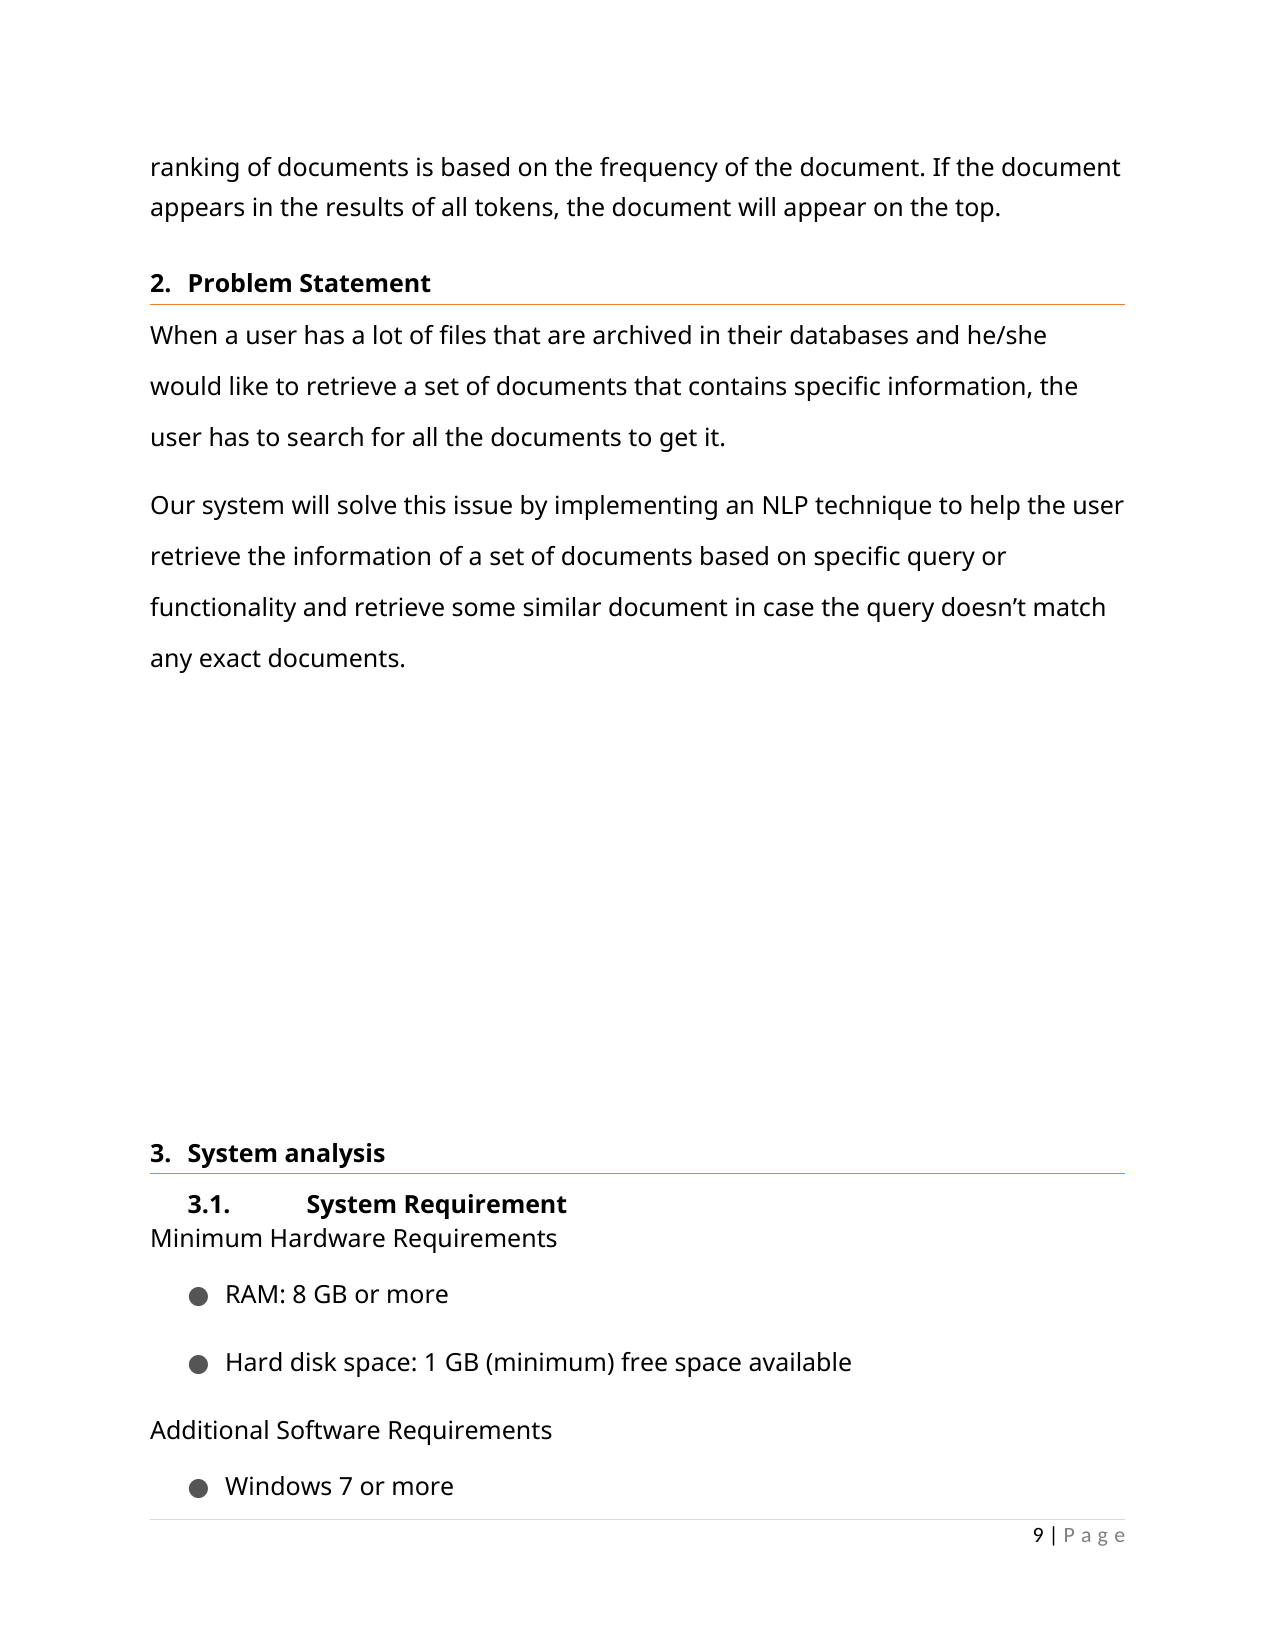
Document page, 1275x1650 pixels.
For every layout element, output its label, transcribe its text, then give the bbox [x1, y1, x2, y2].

text Minimum Hardware Requirements [150, 1221, 1125, 1255]
list Windows 7 or more [187, 1468, 1125, 1502]
list Hard disk space: 1 GB (minimum) free space available [187, 1345, 1125, 1379]
text Additional Software Requirements [150, 1412, 1125, 1446]
subtitle System Requirement [187, 1187, 1125, 1221]
list RAM: 8 GB or more [187, 1277, 1125, 1311]
subtitle Problem Statement [150, 266, 1125, 304]
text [150, 150, 1125, 223]
subtitle System analysis [150, 1135, 1125, 1173]
text Our system will solve this issue by implementing an NLP technique to help the user retrieve the information of a set of documents based on specific query or functionality and retrieve some similar document in case the query doesn’t match any exact documents. [150, 487, 1125, 674]
text When a user has a lot of files that are archived in their databases and he/she would like to retrieve a set of documents that contains specific information, the user has to search for all the documents to get it. [150, 318, 1125, 454]
